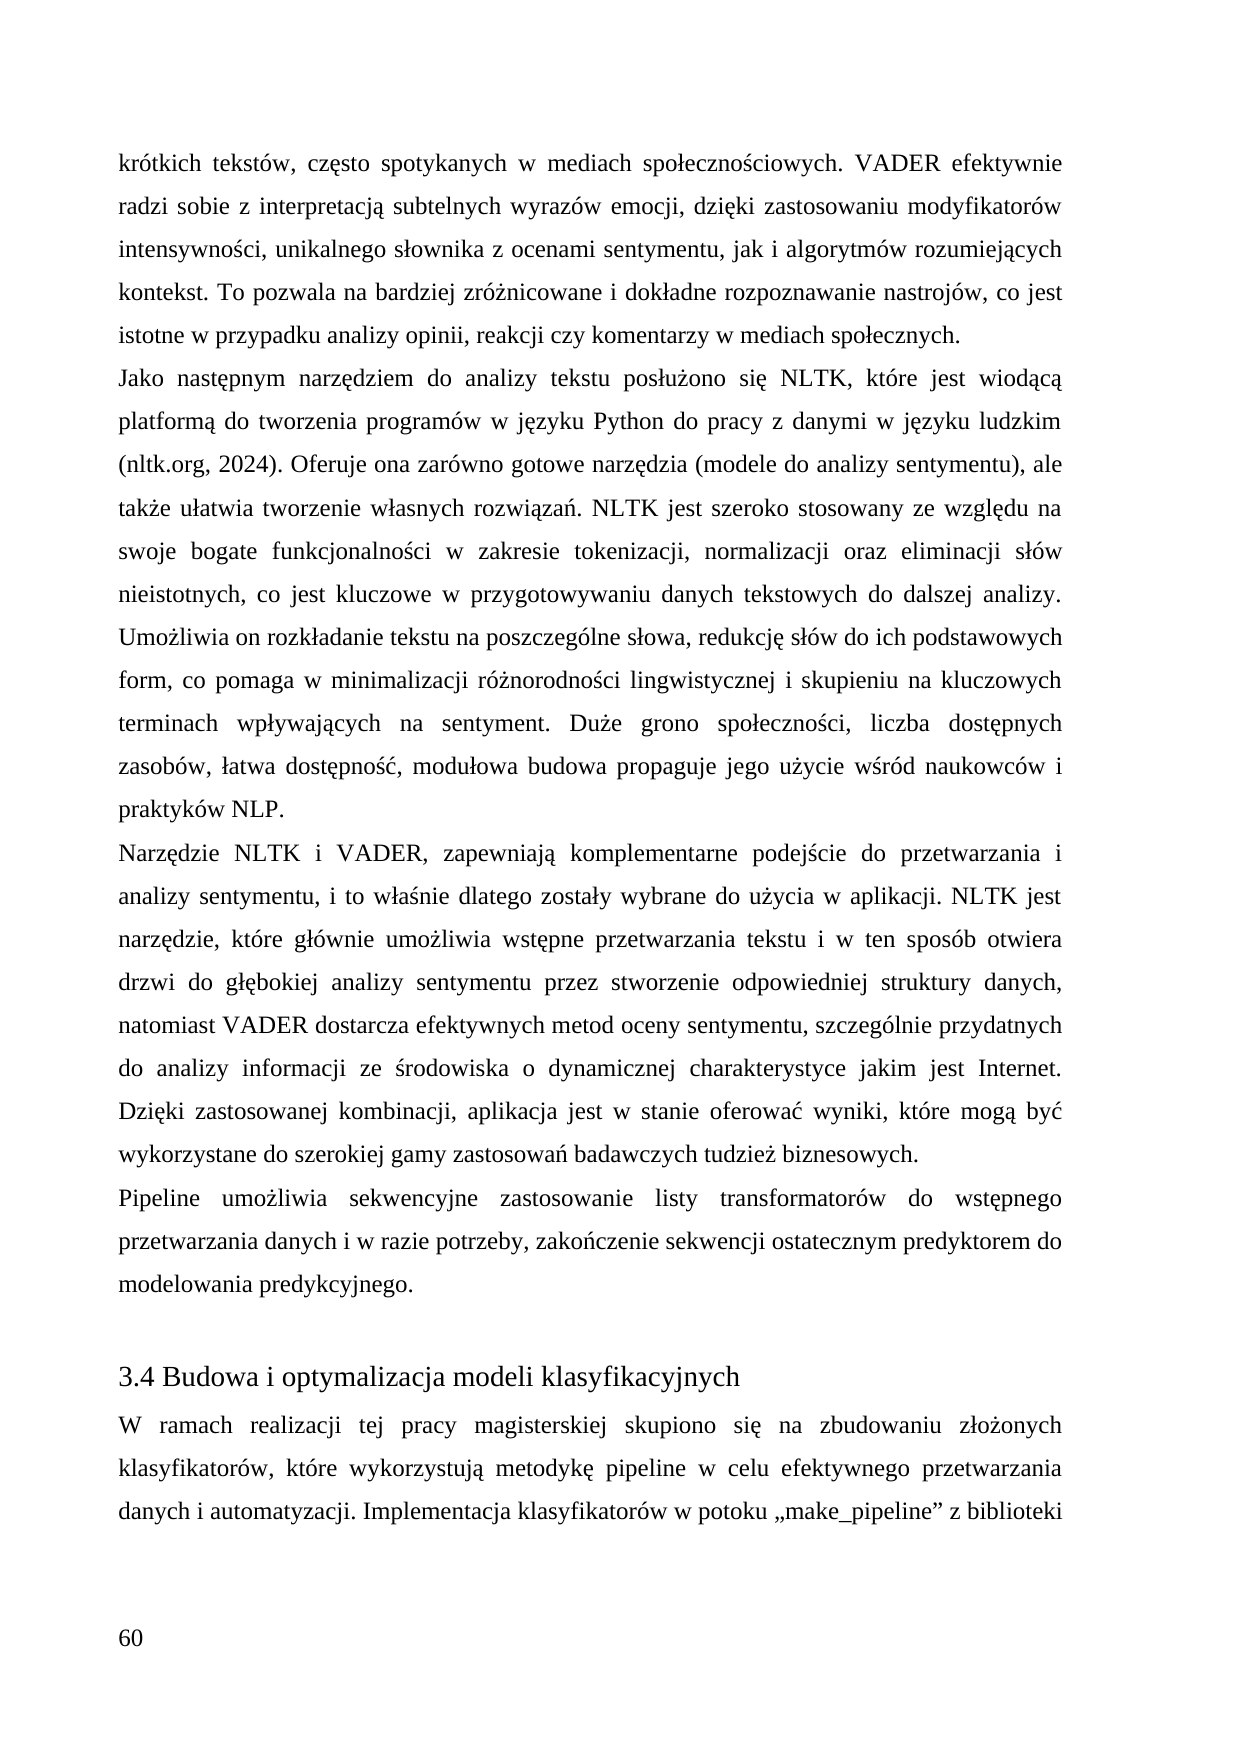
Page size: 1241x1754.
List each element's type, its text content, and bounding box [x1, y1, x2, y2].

text Jako następnym narzędziem do analizy tekstu posłużono się NLTK, które jest wiodącą platformą do tworzenia programów w języku Python do pracy z danymi w języku ludzkim (nltk.org, 2024). Oferuje ona zarówno gotowe narzędzia (modele do analizy sentymentu), ale także ułatwia tworzenie własnych rozwiązań. NLTK jest szeroko stosowany ze względu na swoje bogate funkcjonalności w zakresie tokenizacji, normalizacji oraz eliminacji słów nieistotnych, co jest kluczowe w przygotowywaniu danych tekstowych do dalszej analizy. Umożliwia on rozkładanie tekstu na poszczególne słowa, redukcję słów do ich podstawowych form, co pomaga w minimalizacji różnorodności lingwistycznej i skupieniu na kluczowych terminach wpływających na sentyment. Duże grono społeczności, liczba dostępnych zasobów, łatwa dostępność, modułowa budowa propaguje jego użycie wśród naukowców i praktyków NLP. [118, 363, 1063, 823]
subtitle 3.4 Budowa i optymalizacja modeli klasyfikacyjnych [118, 1359, 1063, 1393]
text Narzędzie NLTK i VADER, zapewniają komplementarne podejście do przetwarzania i analizy sentymentu, i to właśnie dlatego zostały wybrane do użycia w aplikacji. NLTK jest narzędzie, które głównie umożliwia wstępne przetwarzania tekstu i w ten sposób otwiera drzwi do głębokiej analizy sentymentu przez stworzenie odpowiedniej struktury danych, natomiast VADER dostarcza efektywnych metod oceny sentymentu, szczególnie przydatnych do analizy informacji ze środowiska o dynamicznej charakterystyce jakim jest Internet. Dzięki zastosowanej kombinacji, aplikacja jest w stanie oferować wyniki, które mogą być wykorzystane do szerokiej gamy zastosowań badawczych tudzież biznesowych. [118, 838, 1063, 1168]
text Pipeline umożliwia sekwencyjne zastosowanie listy transformatorów do wstępnego przetwarzania danych i w razie potrzeby, zakończenie sekwencji ostatecznym predyktorem do modelowania predykcyjnego. [118, 1183, 1063, 1298]
